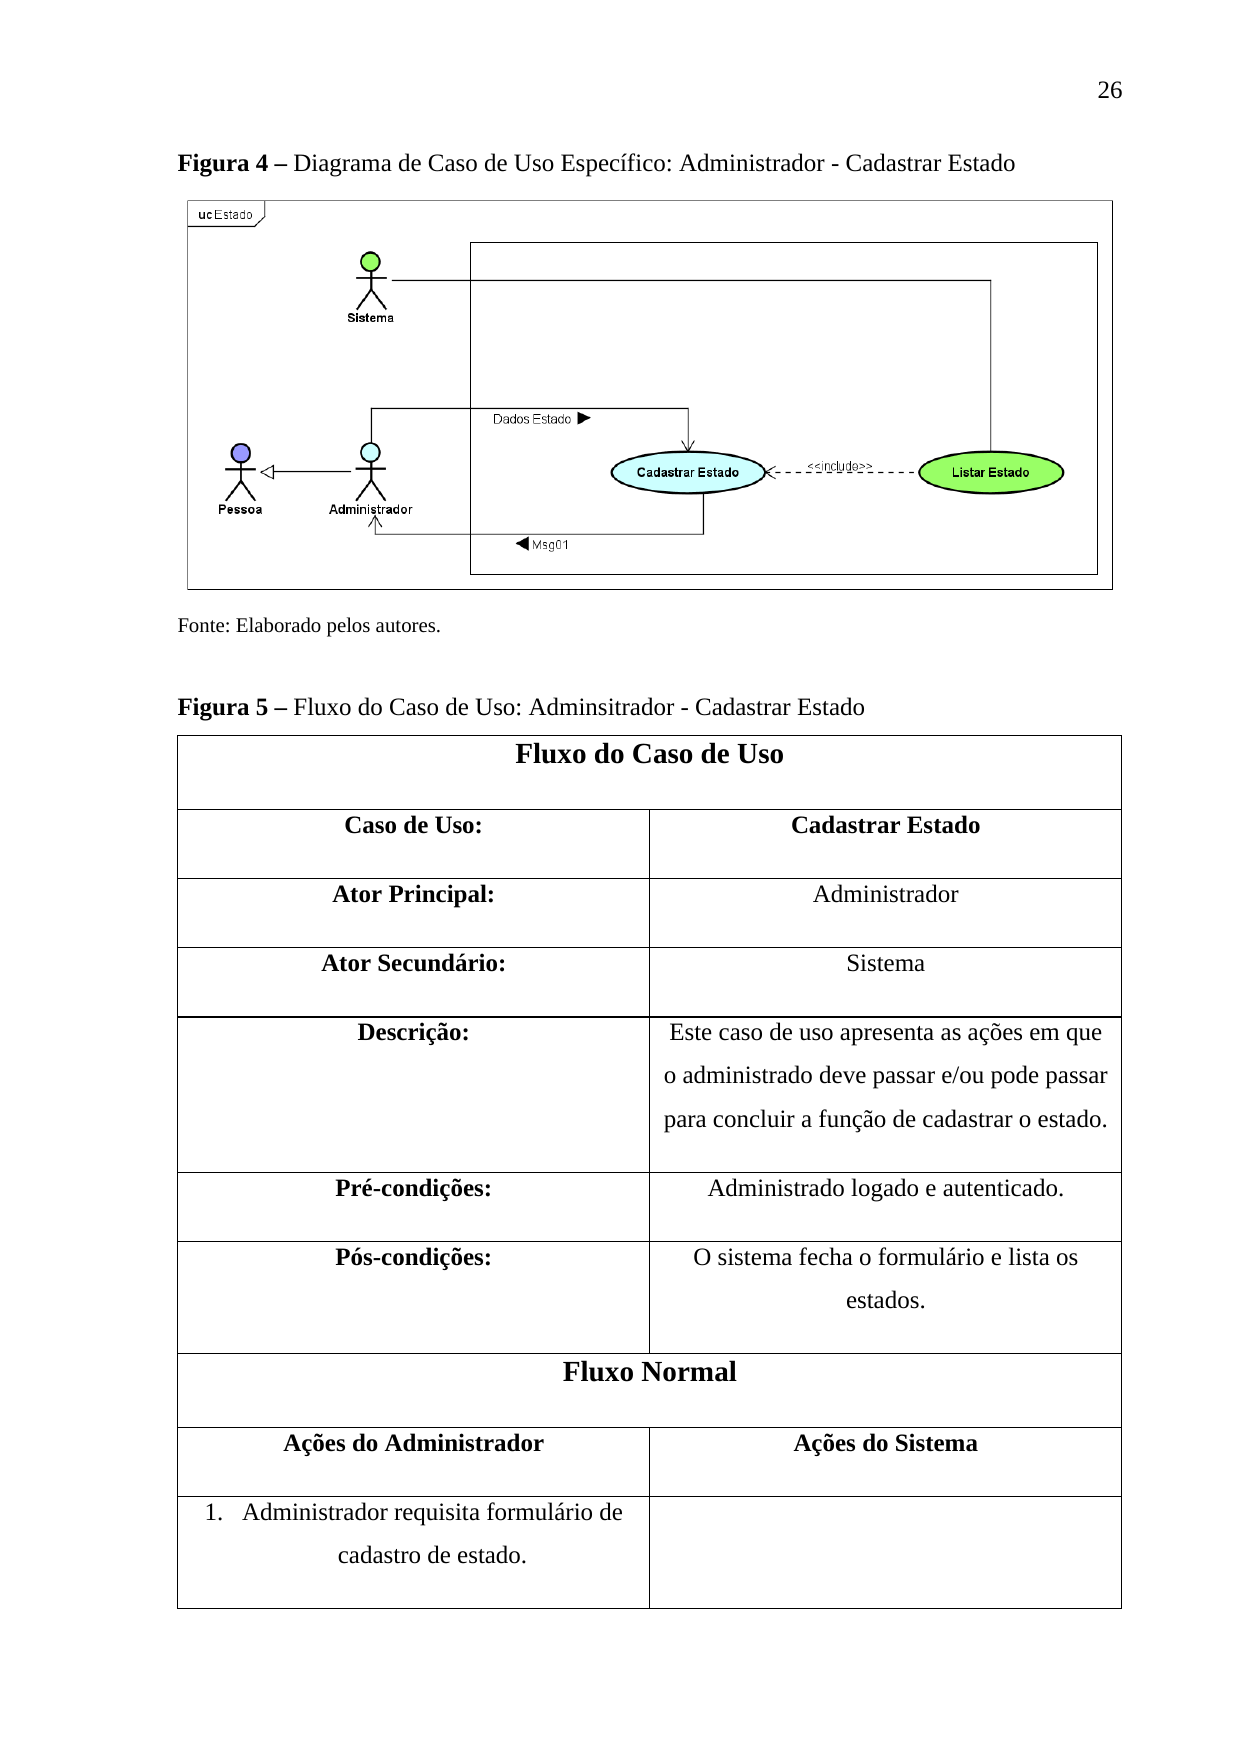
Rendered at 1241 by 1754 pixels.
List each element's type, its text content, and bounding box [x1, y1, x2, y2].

table_cell Administrado logado e autenticado. [650, 1173, 1121, 1241]
table_cell Ações do Sistema [650, 1428, 1121, 1496]
table_header Fluxo do Caso de Uso [178, 736, 1121, 809]
table_cell O sistema fecha o formulário e lista os estados. [650, 1242, 1121, 1353]
table_cell Pré-condições: [178, 1173, 649, 1241]
table_cell Fluxo Normal [178, 1354, 1121, 1427]
text Figura 5 – Fluxo do Caso de Uso: Adminsitrador - Cadastrar Estado [177, 692, 1122, 721]
picture [177, 190, 1122, 599]
table_cell Ator Principal: [178, 879, 649, 947]
table_cell Caso de Uso: [178, 810, 649, 878]
table_cell Sistema [650, 948, 1121, 1016]
table_cell [650, 1497, 1121, 1608]
text Figura 4 – Diagrama de Caso de Uso Específico: Administrador - Cadastrar Estado [177, 148, 1122, 176]
table_cell Ações do Administrador [178, 1428, 649, 1496]
table_cell Administrador [650, 879, 1121, 947]
table_cell Administrador requisita formulário de cadastro de estado. [178, 1497, 649, 1608]
table_cell Ator Secundário: [178, 948, 649, 1016]
text Fonte: Elaborado pelos autores. [177, 613, 1122, 637]
table_cell Pós-condições: [178, 1242, 649, 1353]
table_cell Este caso de uso apresenta as ações em que o administrado deve passar e/ou pode passar para concluir a função de cadastrar o estado. [650, 1018, 1121, 1172]
table_cell Cadastrar Estado [650, 810, 1121, 878]
table_cell Descrição: [178, 1018, 649, 1172]
